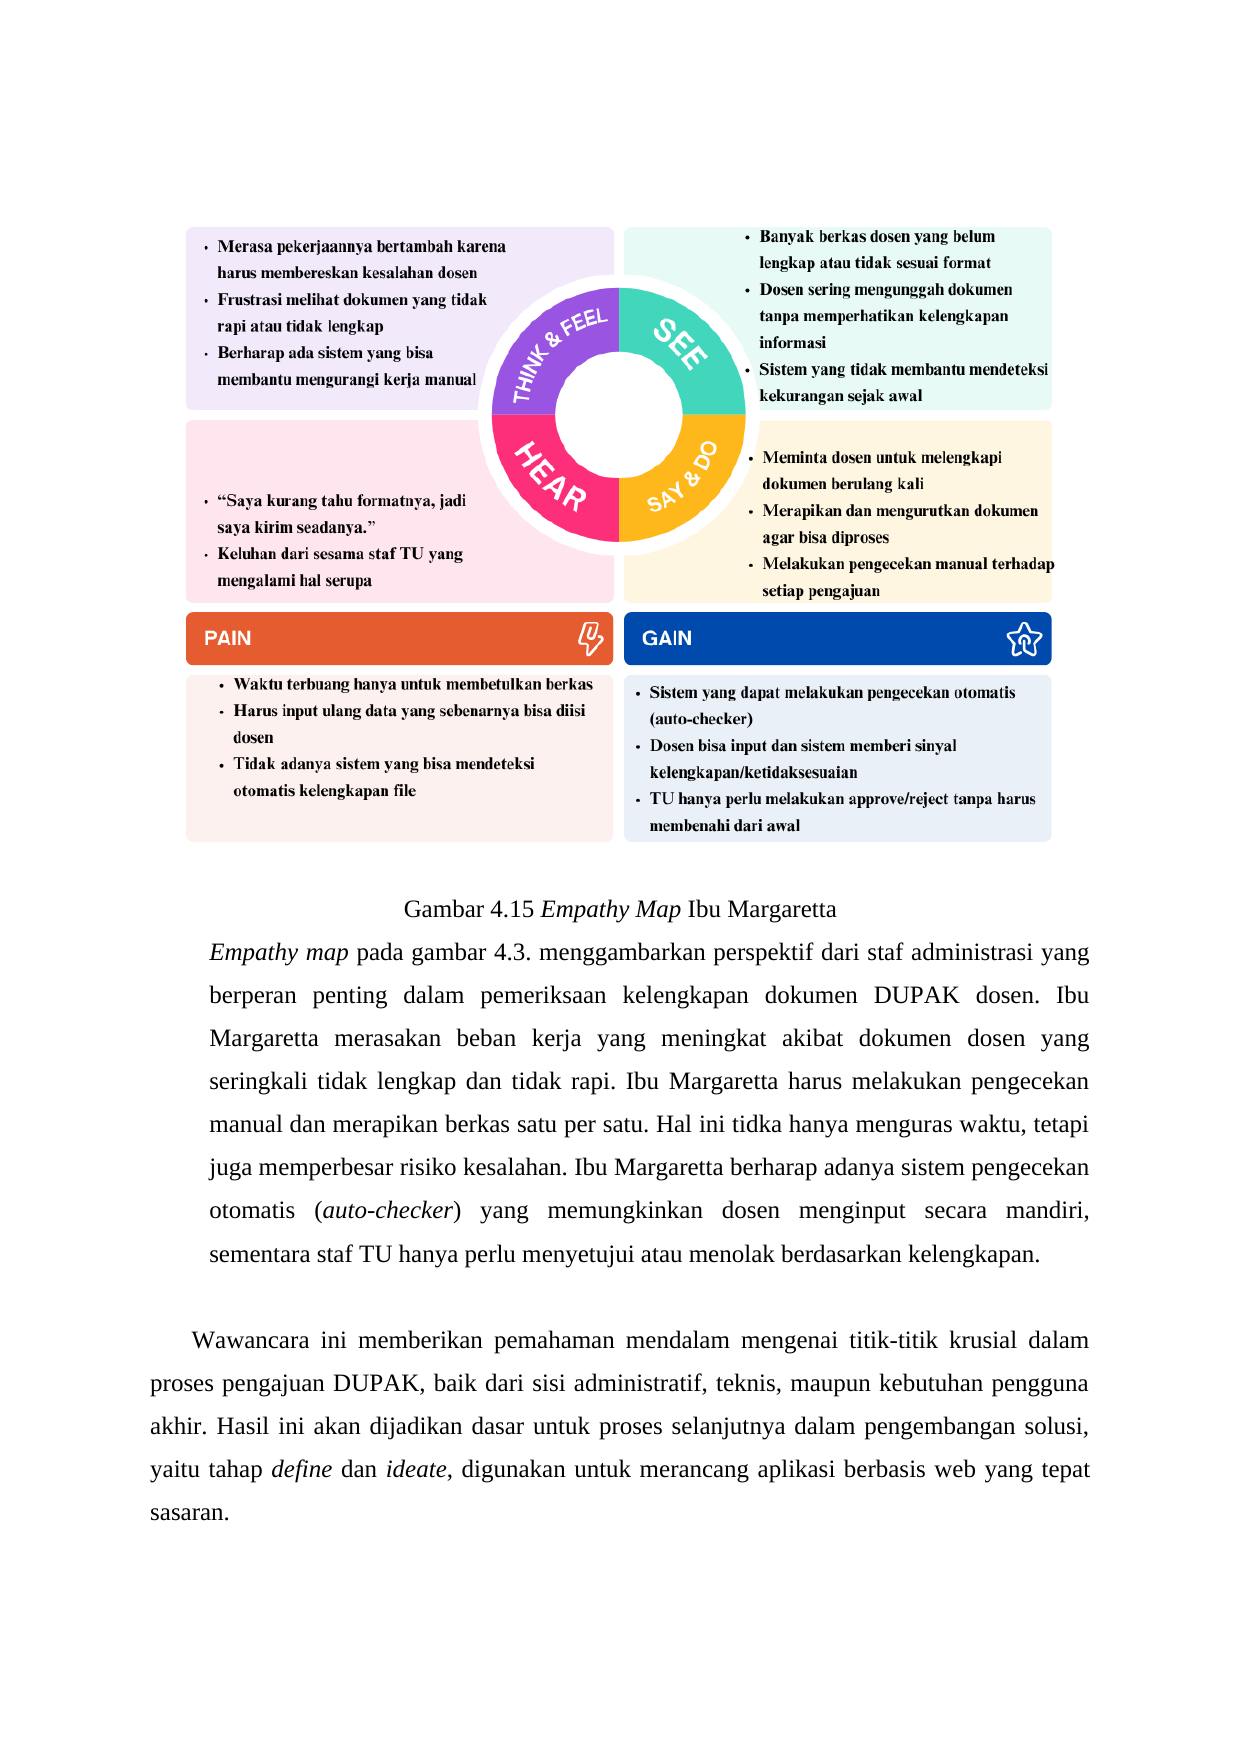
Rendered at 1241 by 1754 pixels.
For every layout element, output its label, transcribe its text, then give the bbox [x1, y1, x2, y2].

text Wawancara ini memberikan pemahaman mendalam mengenai titik-titik krusial dalam proses pengajuan DUPAK, baik dari sisi administratif, teknis, maupun kebutuhan pengguna akhir. Hasil ini akan dijadikan dasar untuk proses selanjutnya dalam pengembangan solusi, yaitu tahap define dan ideate, digunakan untuk merancang aplikasi berbasis web yang tepat sasaran. [150, 1325, 1090, 1526]
text Empathy map pada gambar 4.3. menggambarkan perspektif dari staf administrasi yang berperan penting dalam pemeriksaan kelengkapan dokumen DUPAK dosen. Ibu Margaretta merasakan beban kerja yang meningkat akibat dokumen dosen yang seringkali tidak lengkap dan tidak rapi. Ibu Margaretta harus melakukan pengecekan manual dan merapikan berkas satu per satu. Hal ini tidka hanya menguras waktu, tetapi juga memperbesar risiko kesalahan. Ibu Margaretta berharap adanya sistem pengecekan otomatis (auto-checker) yang memungkinkan dosen menginput secara mandiri, sementara staf TU hanya perlu menyetujui atau menolak berdasarkan kelengkapan. [209, 937, 1090, 1267]
picture [150, 175, 1090, 880]
